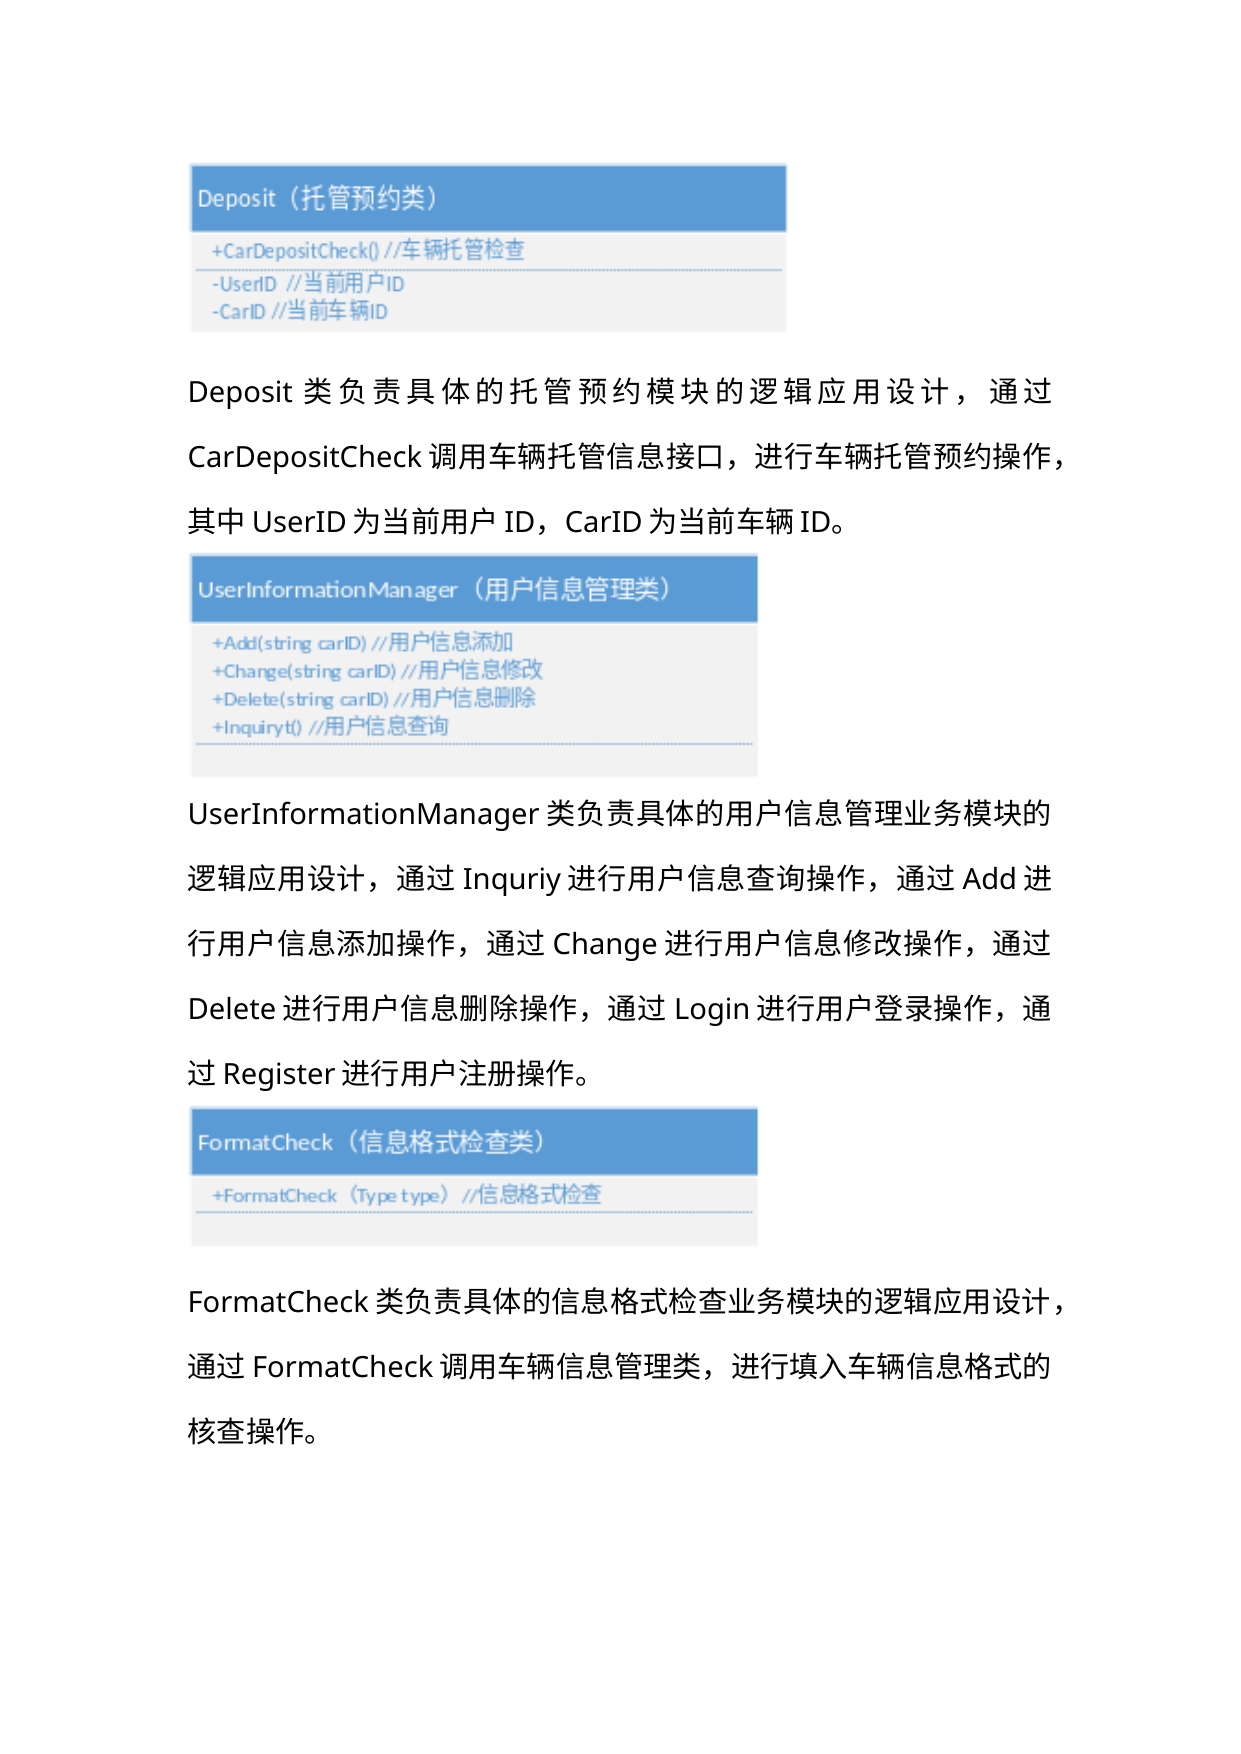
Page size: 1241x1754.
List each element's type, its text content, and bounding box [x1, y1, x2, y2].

text FormatCheck类负责具体的信息格式检查业务模块的逻辑应用设计，通过FormatCheck调用车辆信息管理类，进行填入车辆信息格式的核查操作。 [187, 1267, 1053, 1462]
text Deposit类负责具体的托管预约模块的逻辑应用设计，通过CarDepositCheck调用车辆托管信息接口，进行车辆托管预约操作，其中UserID为当前用户ID，CarID为当前车辆ID。 [187, 357, 1053, 552]
text UserInformationManager类负责具体的用户信息管理业务模块的逻辑应用设计，通过Inquriy进行用户信息查询操作，通过Add进行用户信息添加操作，通过Change进行用户信息修改操作，通过Delete进行用户信息删除操作，通过Login进行用户登录操作，通过Register进行用户注册操作。 [187, 779, 1053, 1104]
